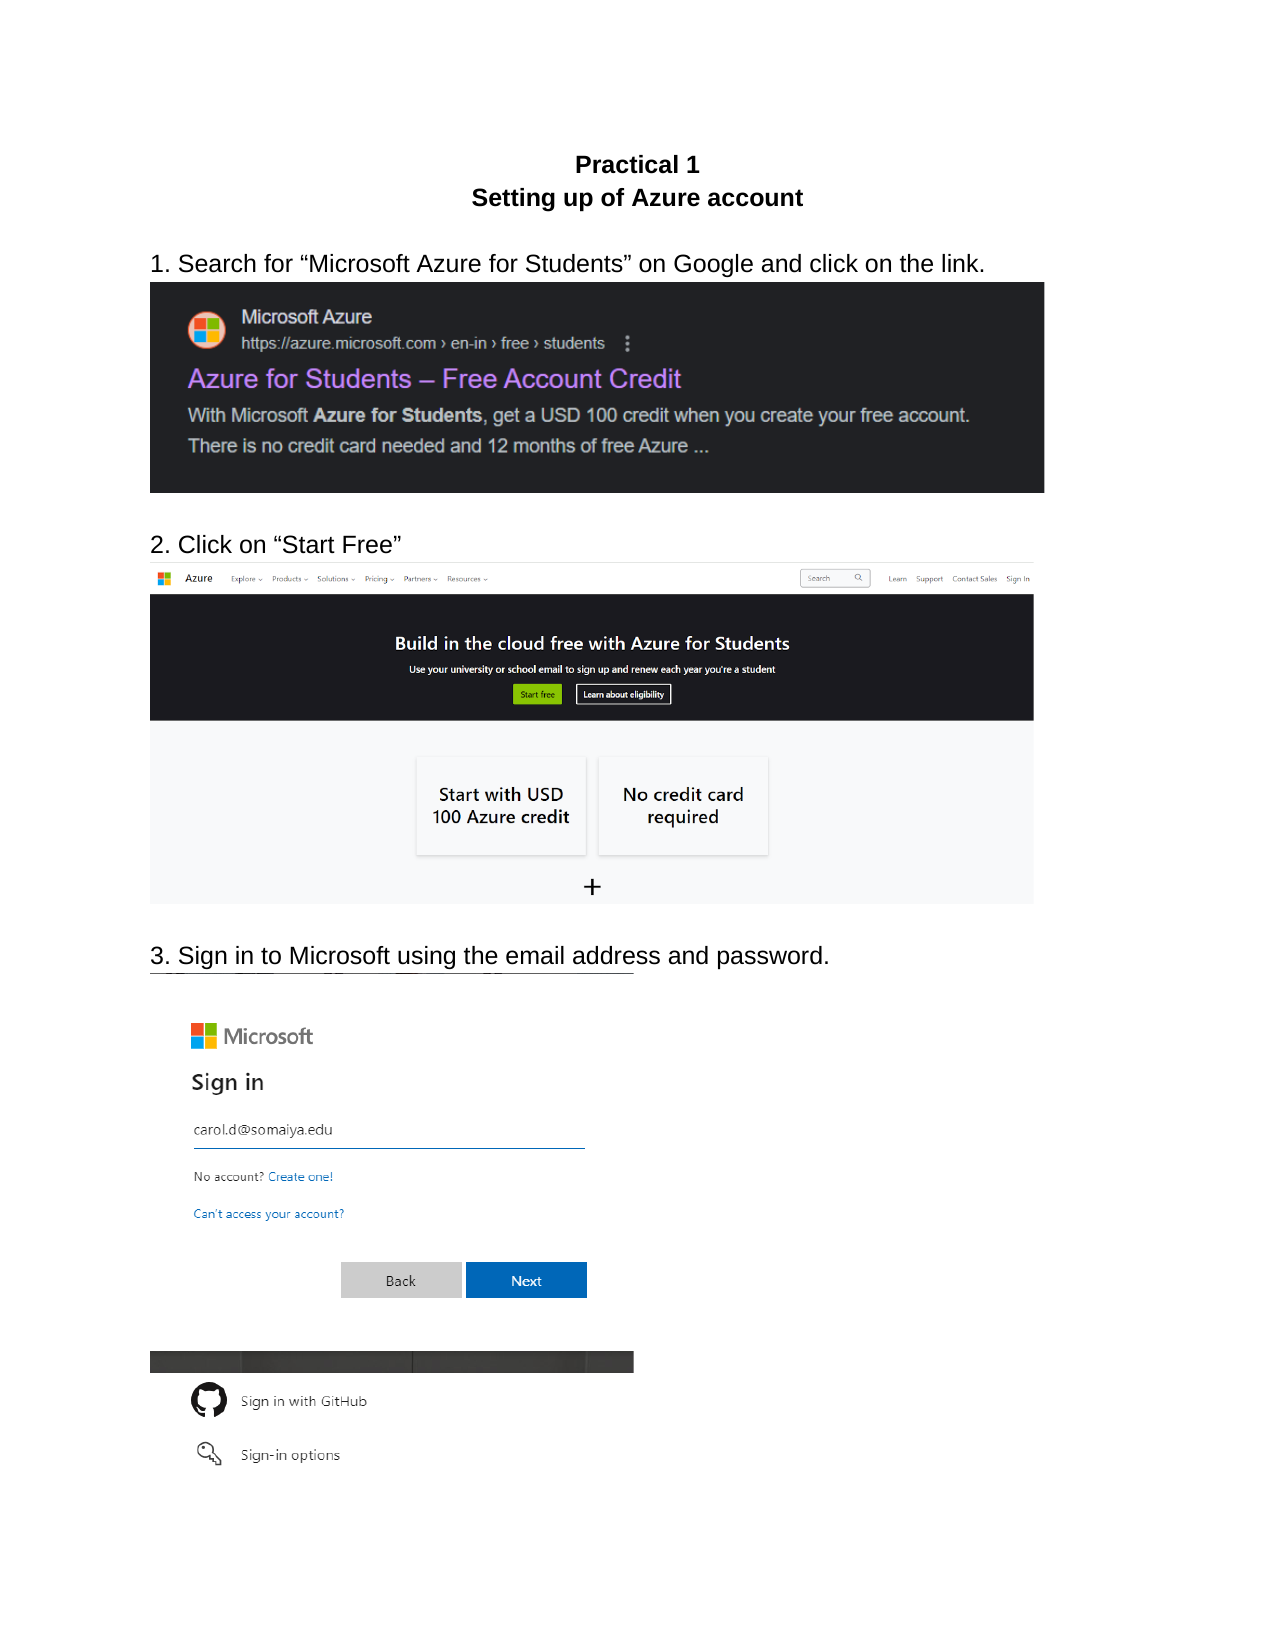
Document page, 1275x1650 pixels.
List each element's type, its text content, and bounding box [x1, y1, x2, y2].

text 3. Sign in to Microsoft using the email address and password. [150, 941, 1125, 969]
picture [150, 282, 1045, 493]
text 2. Click on “Start Free” [150, 530, 1125, 558]
text Setting up of Azure account [150, 183, 1125, 212]
text 1. Search for “Microsoft Azure for Students” on Google and click on the link. [150, 249, 1125, 278]
picture [150, 562, 1034, 904]
picture [150, 973, 634, 1474]
text Practical 1 [150, 150, 1125, 179]
